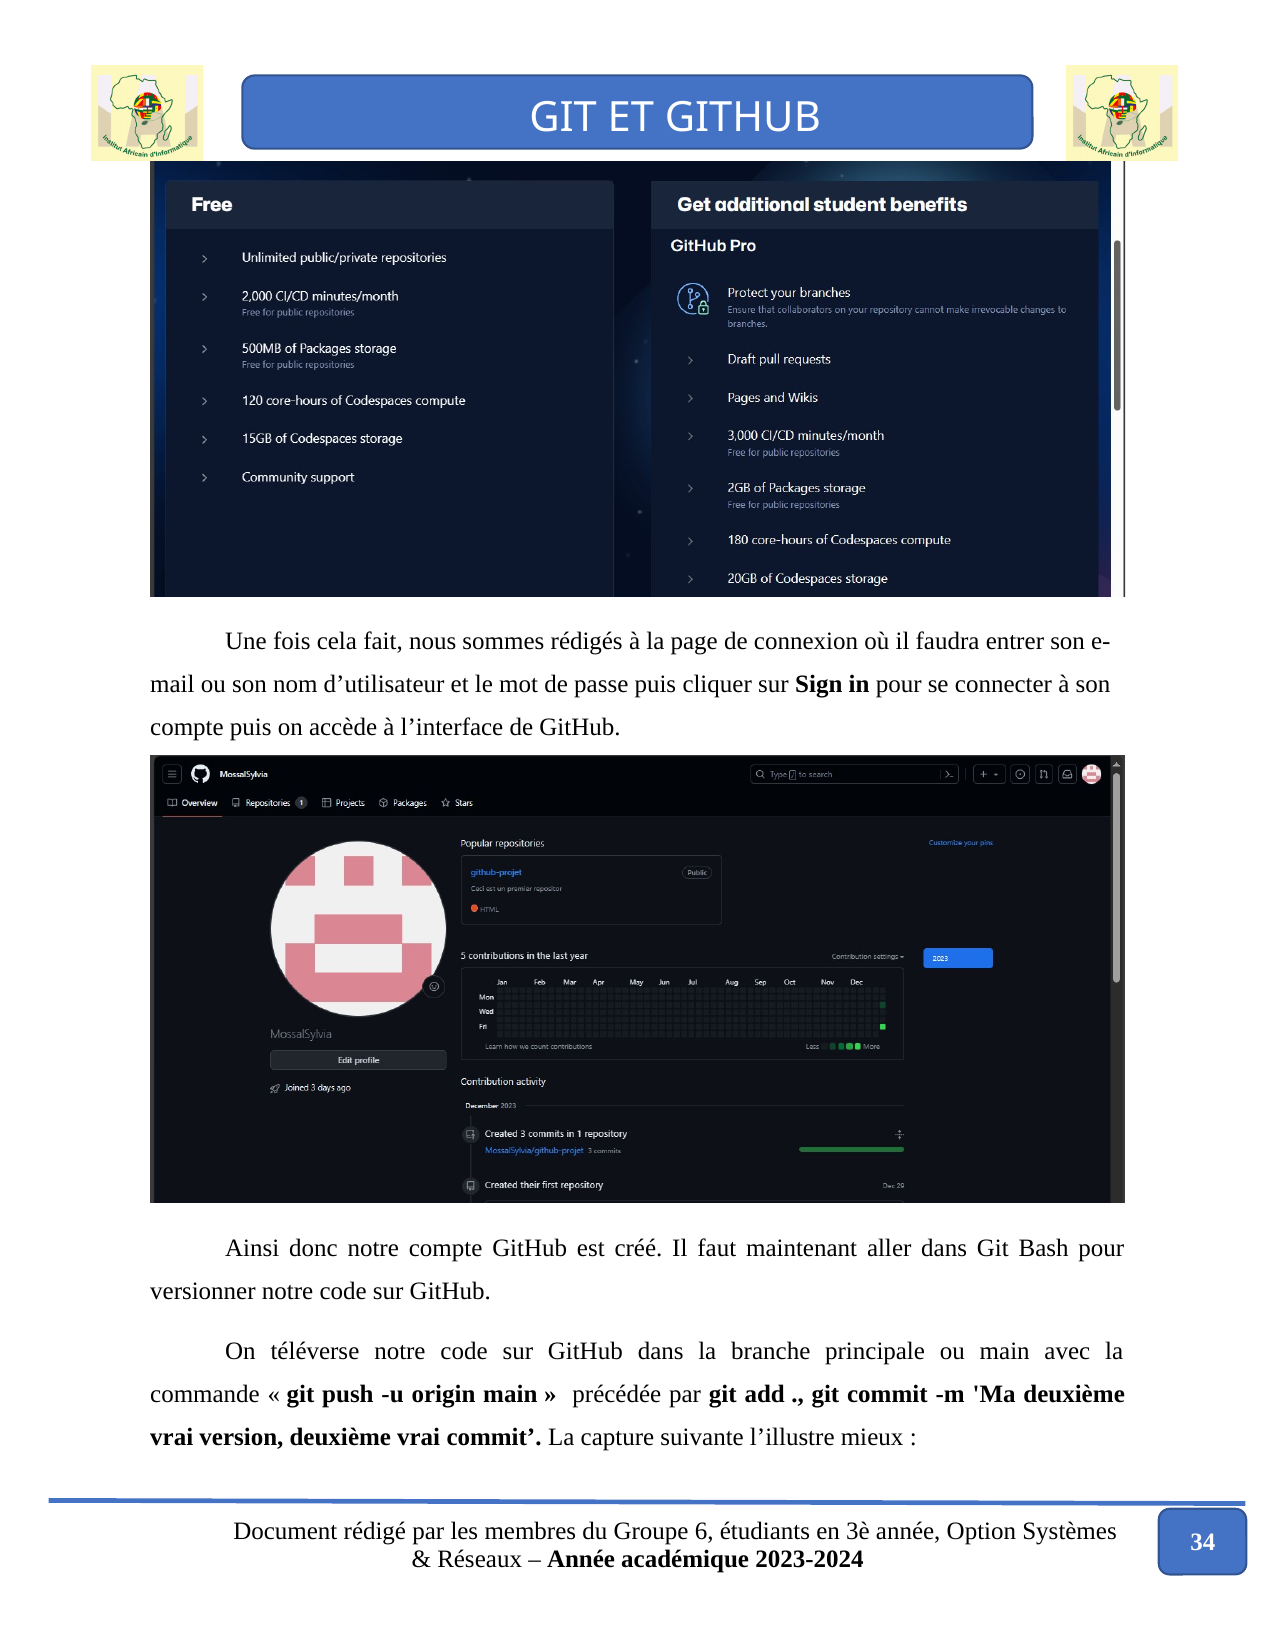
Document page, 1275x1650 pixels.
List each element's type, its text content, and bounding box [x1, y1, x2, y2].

picture [150, 755, 1125, 1203]
text On téléverse notre code sur GitHub dans la branche principale ou main avec la commande « git push -u origin main » précédée par git add ., git commit -m 'Ma deuxième vrai version, deuxième vrai commit’. La capture suivante l’illustre mieux : [150, 1336, 1125, 1451]
picture [91, 65, 1179, 597]
text Une fois cela fait, nous sommes rédigés à la page de connexion où il faudra entrer son e-mail ou son nom d’utilisateur et le mot de passe puis cliquer sur Sign in pour se connecter à son compte puis on accède à l’interface de GitHub. [150, 626, 1125, 755]
text Ainsi donc notre compte GitHub est créé. Il faut maintenant aller dans Git Bash pour versionner notre code sur GitHub. [150, 1233, 1125, 1305]
